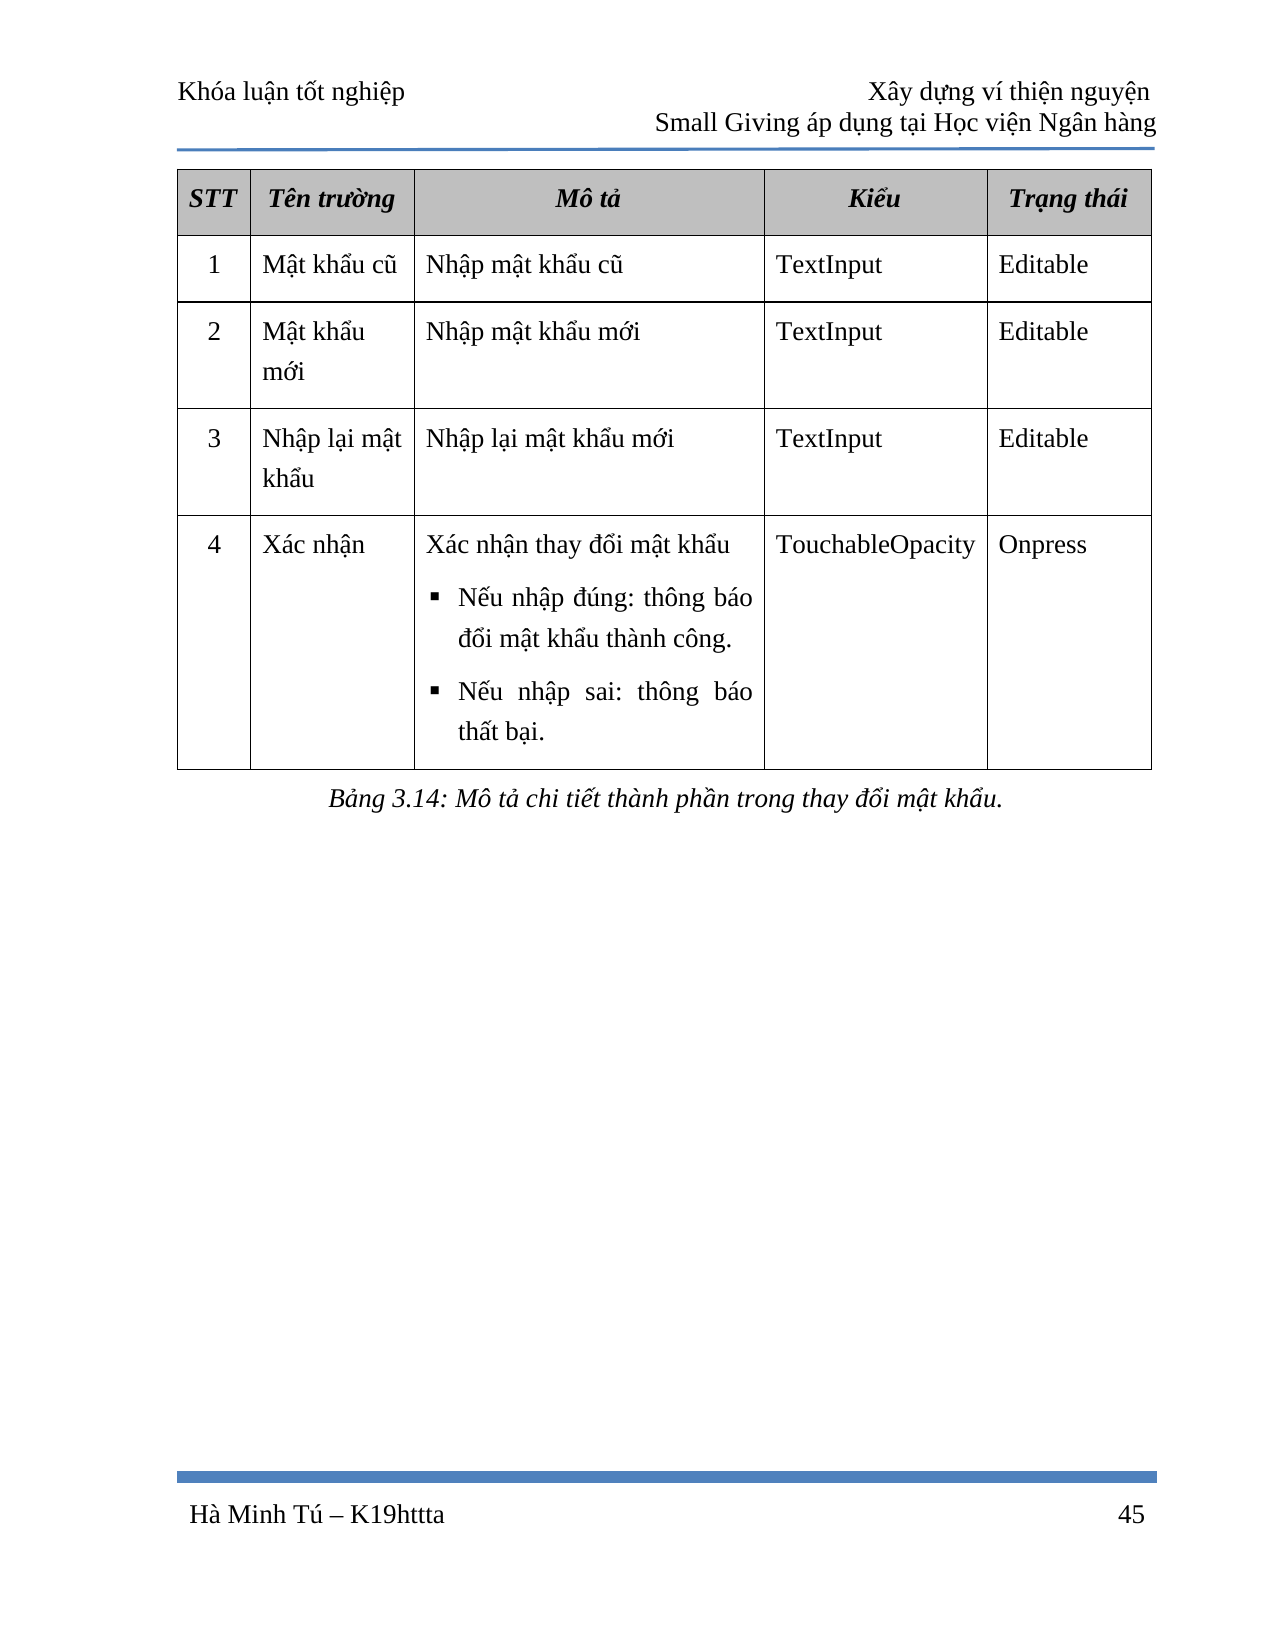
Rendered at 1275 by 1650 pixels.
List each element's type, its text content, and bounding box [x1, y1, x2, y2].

table_header STT [178, 170, 250, 235]
table_cell Nhập mật khẩu cũ [415, 236, 764, 301]
table_cell 1 [178, 236, 250, 301]
table_cell Editable [988, 303, 1151, 408]
table_cell Xác nhận [251, 516, 414, 768]
table_cell Xác nhận thay đổi mật khẩu Nếu nhập đúng: thông báo đổi mật khẩu thành công. Nếu nhập sai: thông báo thất bại. [415, 516, 764, 768]
table_cell Nhập mật khẩu mới [415, 303, 764, 408]
table_cell 4 [178, 516, 250, 768]
table_cell TextInput [765, 409, 987, 515]
table_cell 2 [178, 303, 250, 408]
table_cell Editable [988, 409, 1151, 515]
table_cell TouchableOpacity [765, 516, 987, 768]
table_cell Onpress [988, 516, 1151, 768]
text Bảng 3.14: Mô tả chi tiết thành phần trong thay đổi mật khẩu. [177, 782, 1157, 813]
table_cell TextInput [765, 303, 987, 408]
table_cell Mật khẩu mới [251, 303, 414, 408]
table_cell Nhập lại mật khẩu mới [415, 409, 764, 515]
table_header Mô tả [415, 170, 764, 235]
table_cell Nhập lại mật khẩu [251, 409, 414, 515]
table_cell 3 [178, 409, 250, 515]
table_header Kiểu [765, 170, 987, 235]
table_cell TextInput [765, 236, 987, 301]
table_header Trạng thái [988, 170, 1151, 235]
table_cell Editable [988, 236, 1151, 301]
table_header Tên trường [251, 170, 414, 235]
table_cell Mật khẩu cũ [251, 236, 414, 301]
